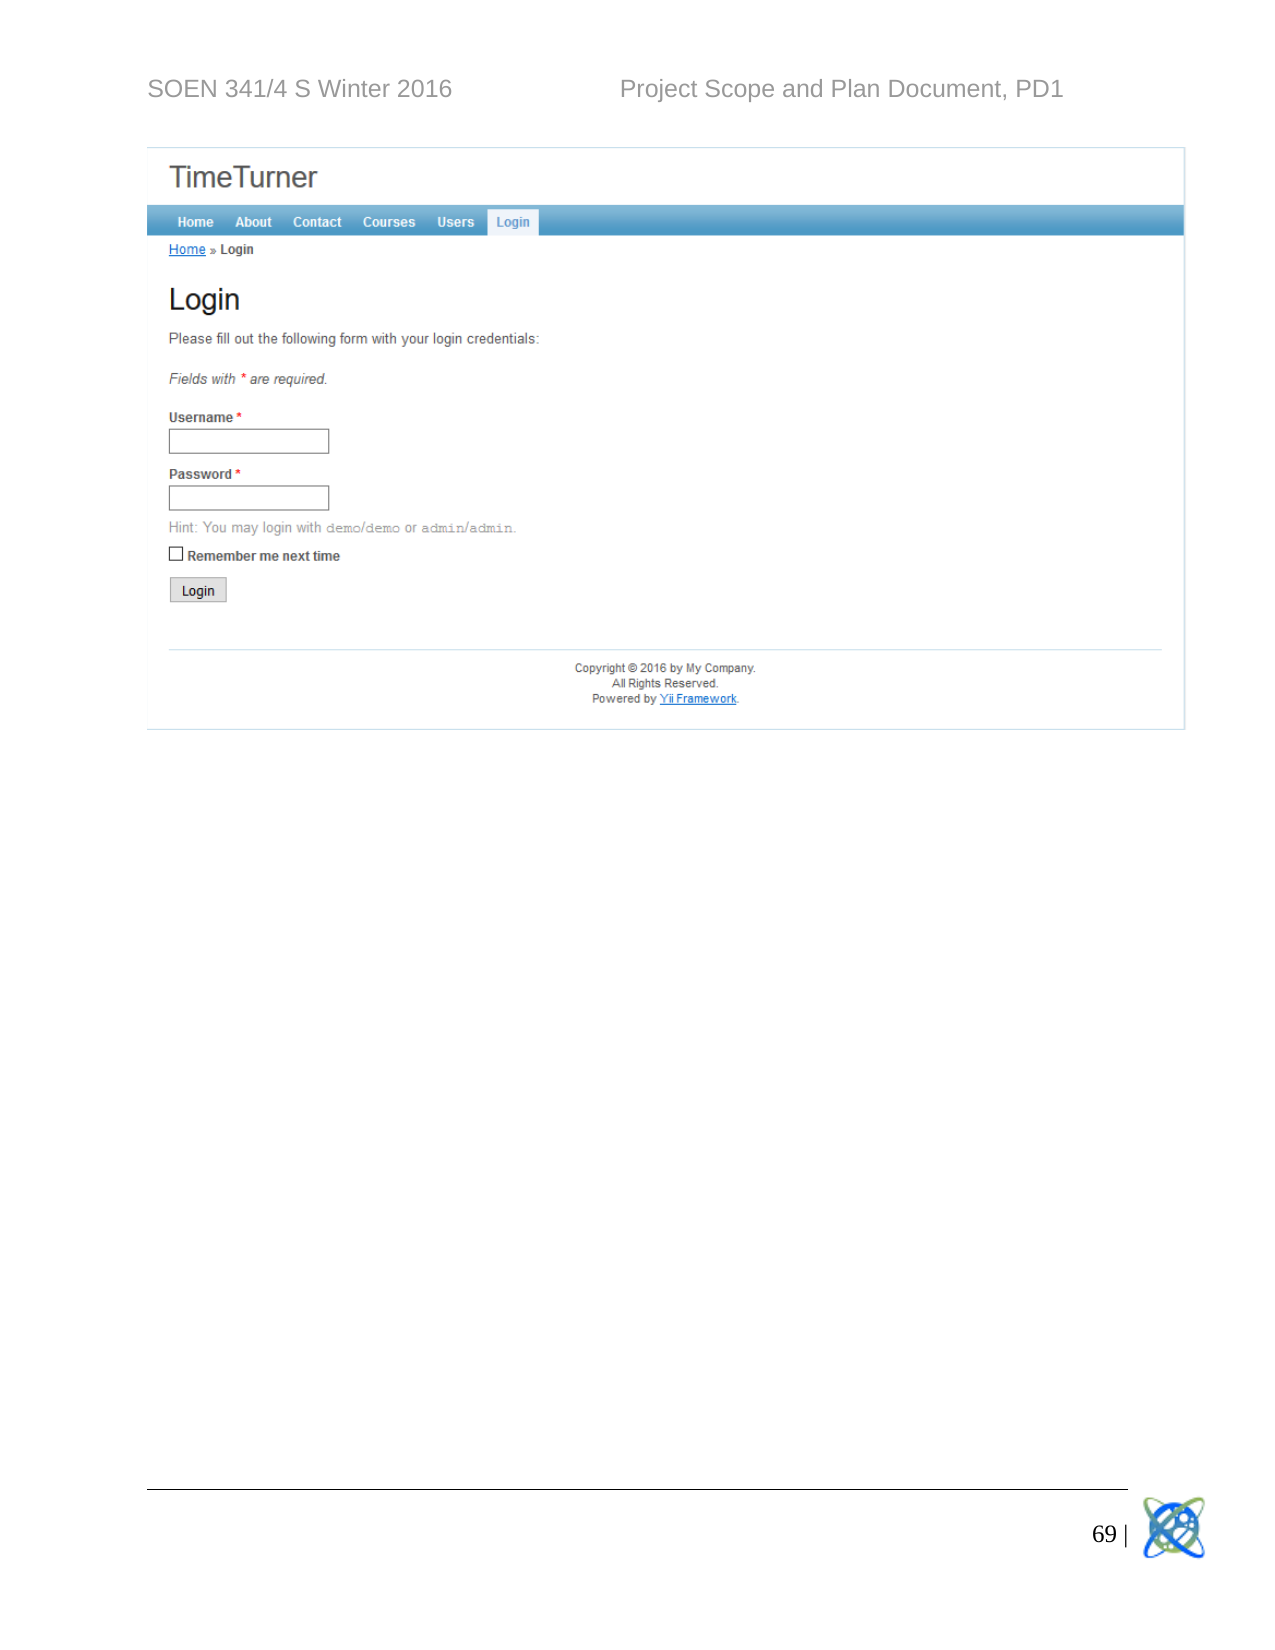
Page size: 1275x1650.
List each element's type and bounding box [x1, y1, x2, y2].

picture [147, 147, 1187, 730]
picture [1123, 1490, 1224, 1566]
